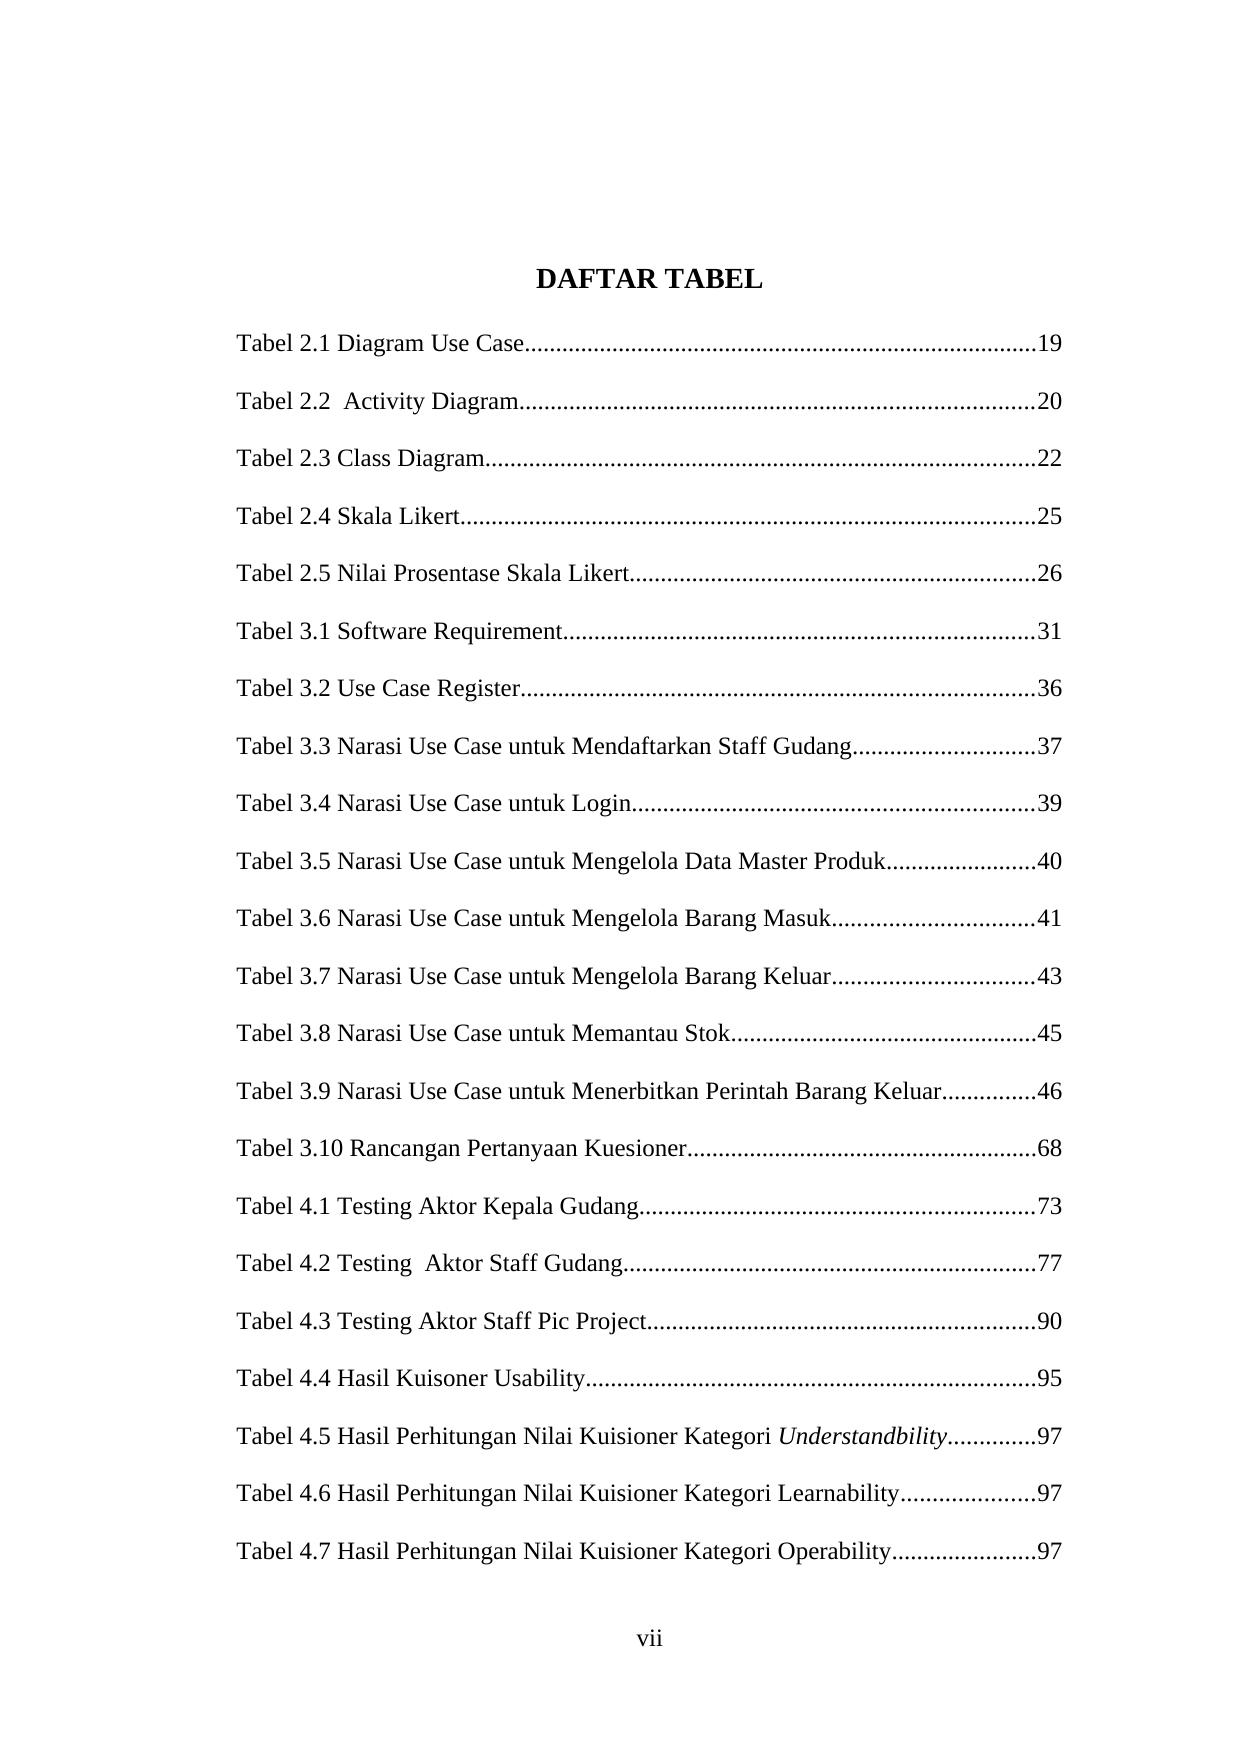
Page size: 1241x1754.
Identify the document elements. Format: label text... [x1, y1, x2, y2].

text Tabel 3.2 Use Case Register 36 [236, 673, 1063, 702]
text Tabel 2.2 Activity Diagram 20 [236, 386, 1063, 414]
text Tabel 4.2 Testing Aktor Staff Gudang 77 [236, 1248, 1063, 1277]
text Tabel 3.4 Narasi Use Case untuk Login 39 [236, 788, 1063, 817]
text Tabel 4.3 Testing Aktor Staff Pic Project 90 [236, 1306, 1063, 1334]
text Tabel 4.4 Hasil Kuisoner Usability 95 [236, 1363, 1063, 1392]
text Tabel 3.10 Rancangan Pertanyaan Kuesioner 68 [236, 1133, 1063, 1162]
text Tabel 3.6 Narasi Use Case untuk Mengelola Barang Masuk 41 [236, 903, 1063, 932]
text Tabel 3.5 Narasi Use Case untuk Mengelola Data Master Produk 40 [236, 846, 1063, 874]
text Tabel 3.9 Narasi Use Case untuk Menerbitkan Perintah Barang Keluar 46 [236, 1076, 1063, 1104]
text Tabel 3.7 Narasi Use Case untuk Mengelola Barang Keluar 43 [236, 961, 1063, 989]
text Tabel 3.3 Narasi Use Case untuk Mendaftarkan Staff Gudang 37 [236, 731, 1063, 759]
text Tabel 4.1 Testing Aktor Kepala Gudang 73 [236, 1191, 1063, 1219]
text Tabel 2.3 Class Diagram 22 [236, 443, 1063, 472]
text Tabel 4.6 Hasil Perhitungan Nilai Kuisioner Kategori Learnability 97 [236, 1478, 1063, 1507]
text Tabel 2.5 Nilai Prosentase Skala Likert 26 [236, 558, 1063, 587]
text Tabel 3.1 Software Requirement 31 [236, 616, 1063, 644]
text Tabel 2.1 Diagram Use Case 19 [236, 328, 1063, 357]
text Tabel 4.7 Hasil Perhitungan Nilai Kuisioner Kategori Operability 97 [236, 1536, 1063, 1564]
text Tabel 2.4 Skala Likert 25 [236, 501, 1063, 529]
text Tabel 4.5 Hasil Perhitungan Nilai Kuisioner Kategori Understandbility 97 [236, 1421, 1063, 1449]
text Tabel 3.8 Narasi Use Case untuk Memantau Stok 45 [236, 1018, 1063, 1047]
subtitle DAFTAR TABEL [236, 261, 1063, 295]
